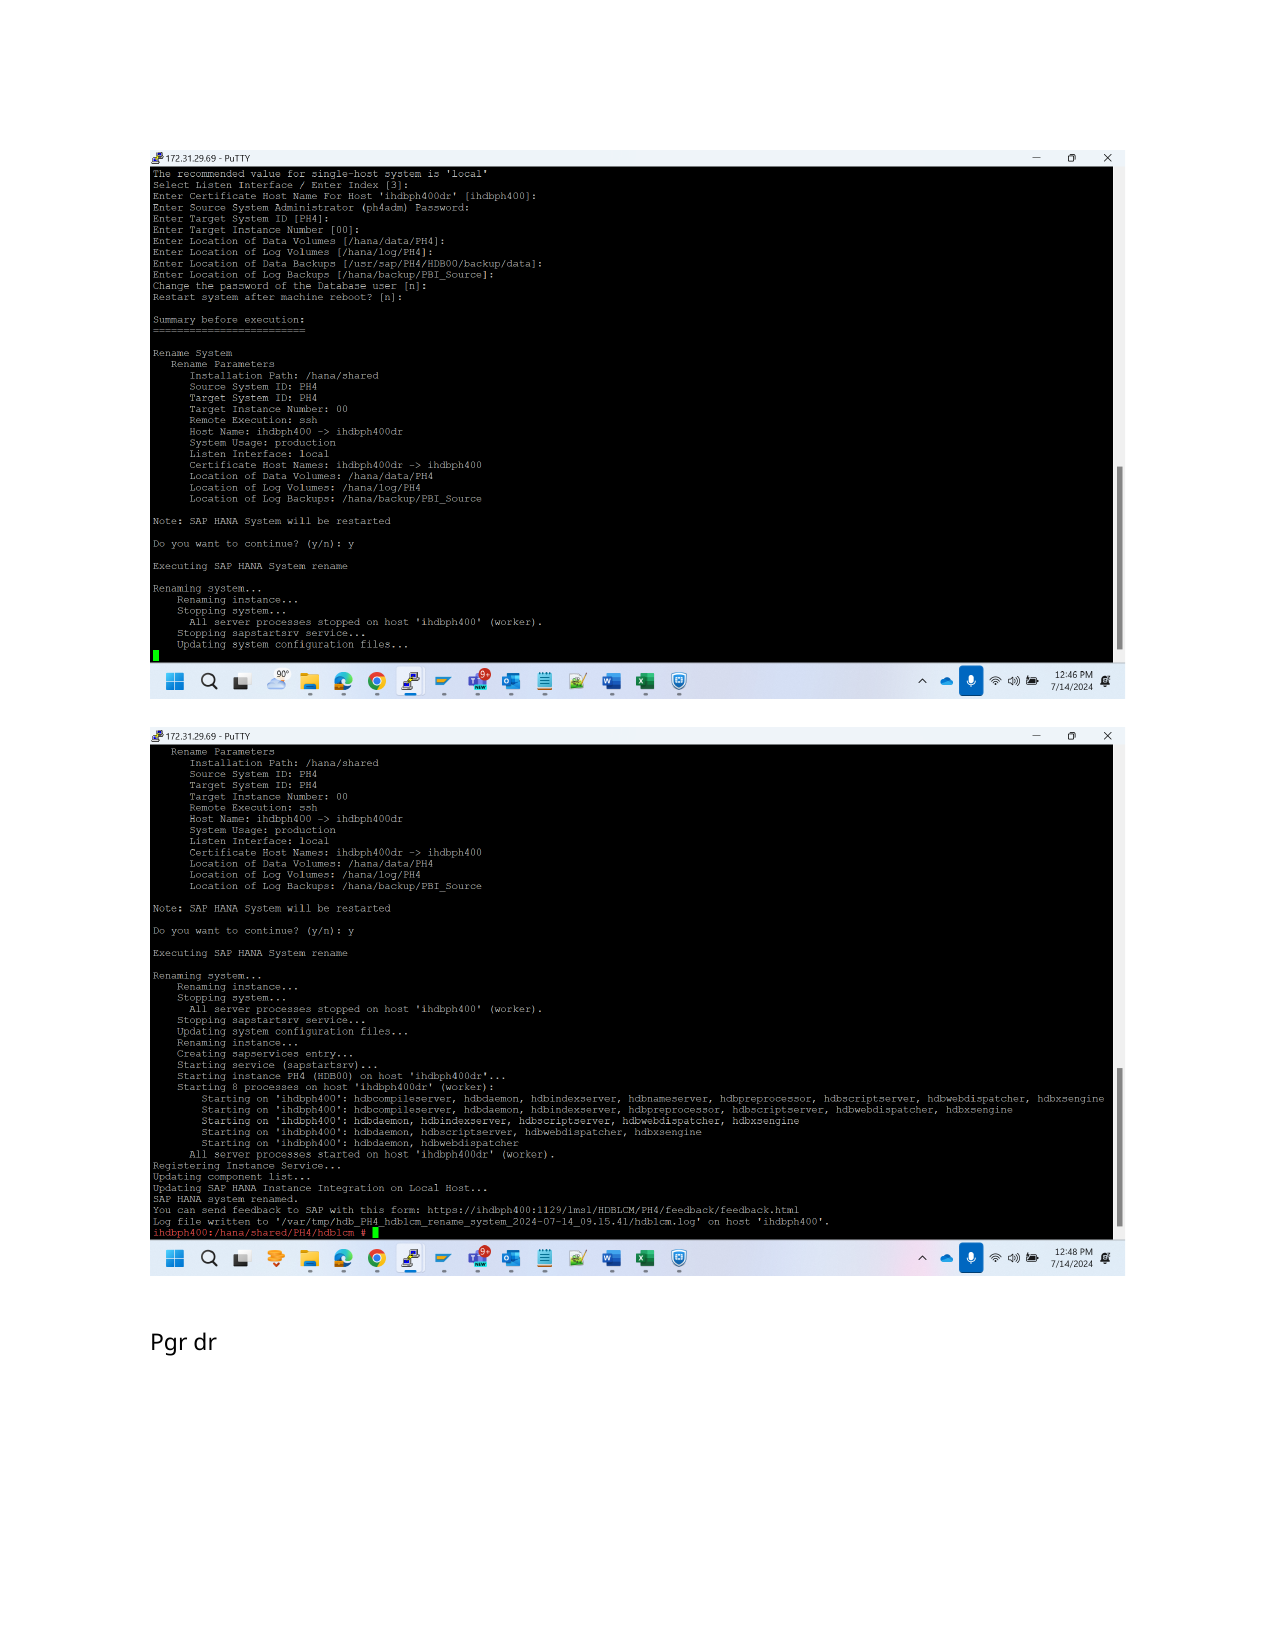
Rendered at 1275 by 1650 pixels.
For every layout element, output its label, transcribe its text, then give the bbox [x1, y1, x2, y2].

picture [150, 150, 1125, 699]
picture [150, 727, 1125, 1276]
text Pgr dr [150, 1326, 1125, 1357]
